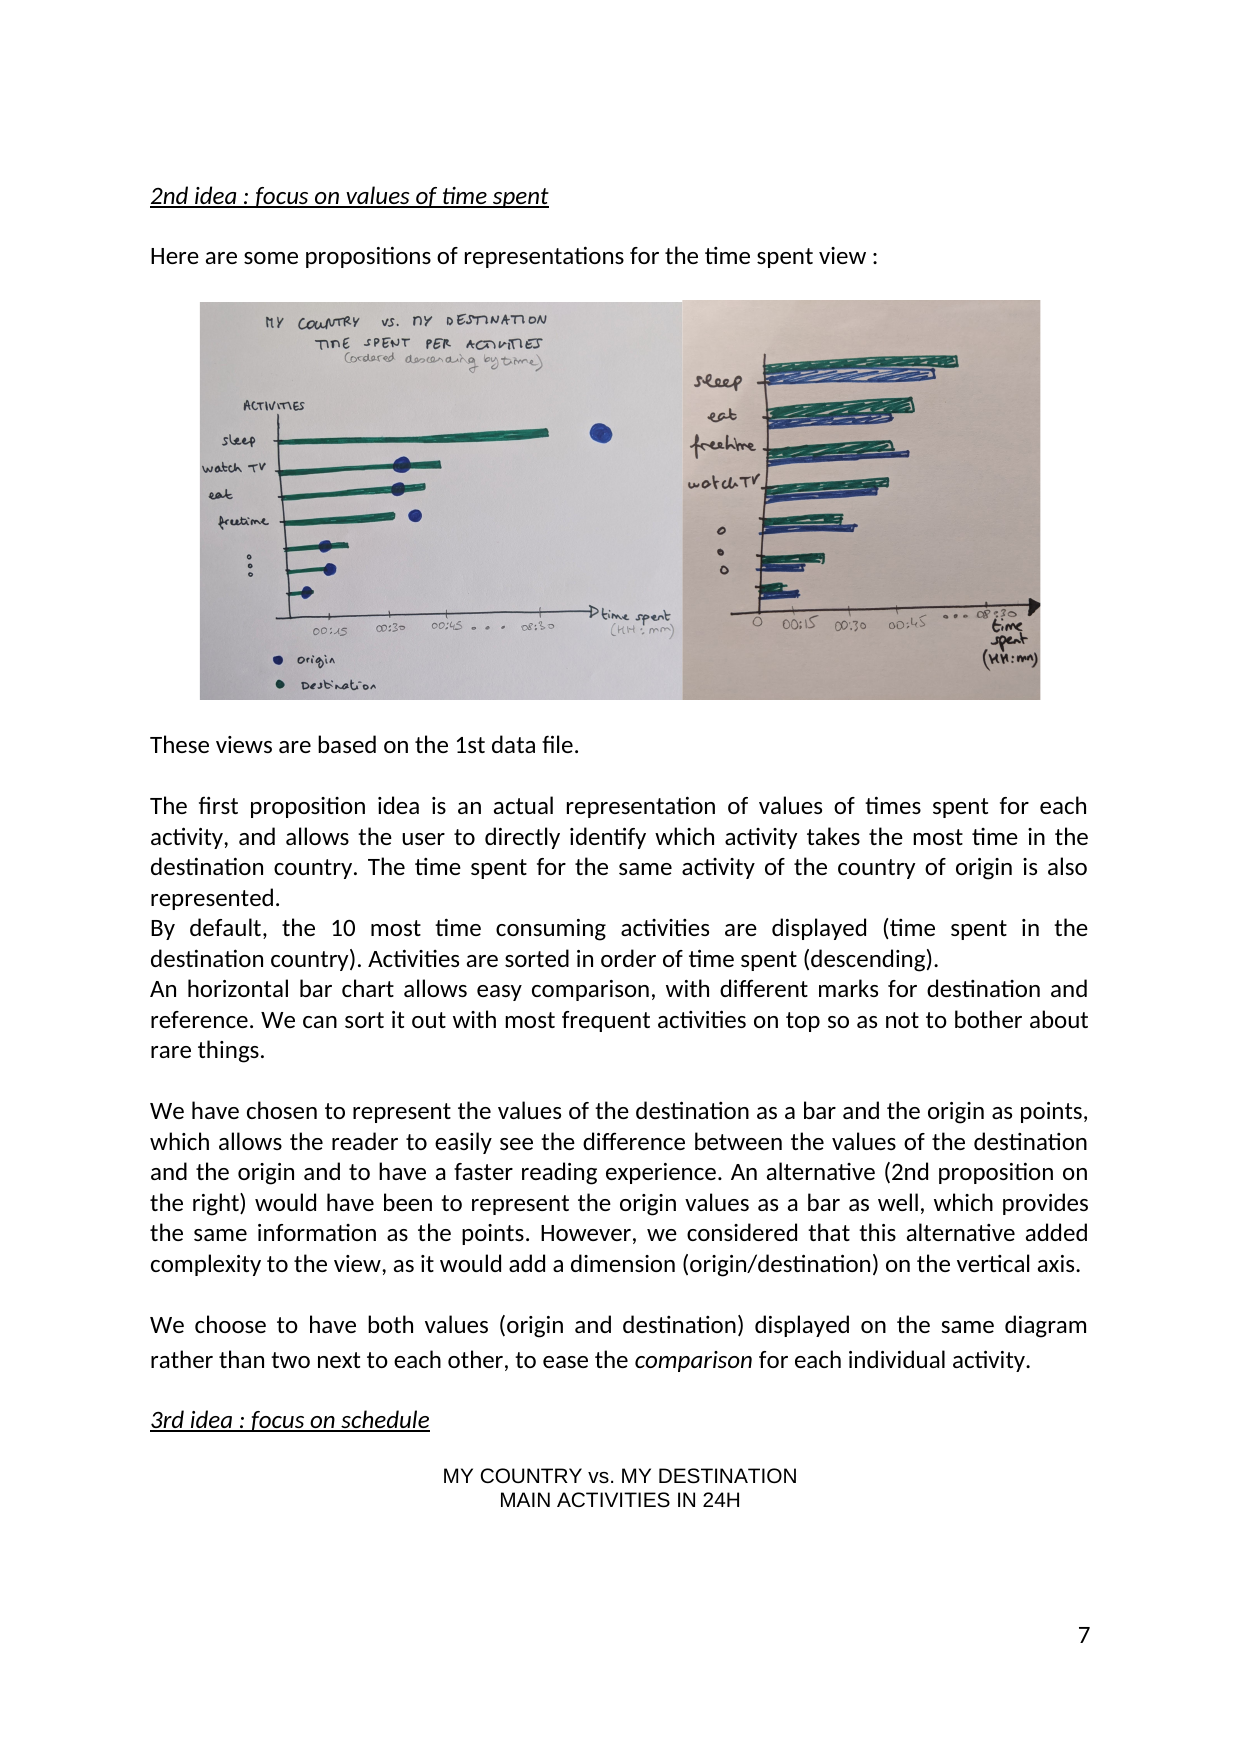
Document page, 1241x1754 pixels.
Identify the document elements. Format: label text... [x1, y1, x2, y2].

text These views are based on the 1st data file. [150, 729, 1090, 760]
text 3rd idea : focus on schedule [150, 1404, 1090, 1434]
text An horizontal bar chart allows easy comparison, with different marks for destination and reference. We can sort it out with most frequent activities on top so as not to bother about rare things. [150, 973, 1090, 1065]
text We have chosen to represent the values of the destination as a bar and the origin as points, which allows the reader to easily see the difference between the values of the destination and the origin and to have a faster reading experience. An alternative (2nd proposition on the right) would have been to represent the origin values as a bar as well, which provides the same information as the points. However, we considered that this alternative added complexity to the view, as it would add a dimension (origin/destination) on the vertical axis. [150, 1095, 1090, 1278]
text 2nd idea : focus on values of time spent [150, 181, 1090, 211]
text By default, the 10 most time consuming activities are displayed (time spent in the destination country). Activities are sorted in order of time spent (descending). [150, 912, 1090, 973]
picture [199, 300, 1041, 700]
text We choose to have both values (origin and destination) displayed on the same diagram rather than two next to each other, to ease the comparison for each individual activity. [150, 1309, 1090, 1374]
text MY COUNTRY vs. MY DESTINATION [150, 1464, 1090, 1488]
text Here are some propositions of representations for the time spent view : [150, 241, 1090, 271]
text MAIN ACTIVITIES IN 24H [150, 1488, 1090, 1512]
text The first proposition idea is an actual representation of values of times spent for each activity, and allows the user to directly identify which activity takes the most time in the destination country. The time spent for the same activity of the country of origin is also represented. [150, 790, 1090, 912]
